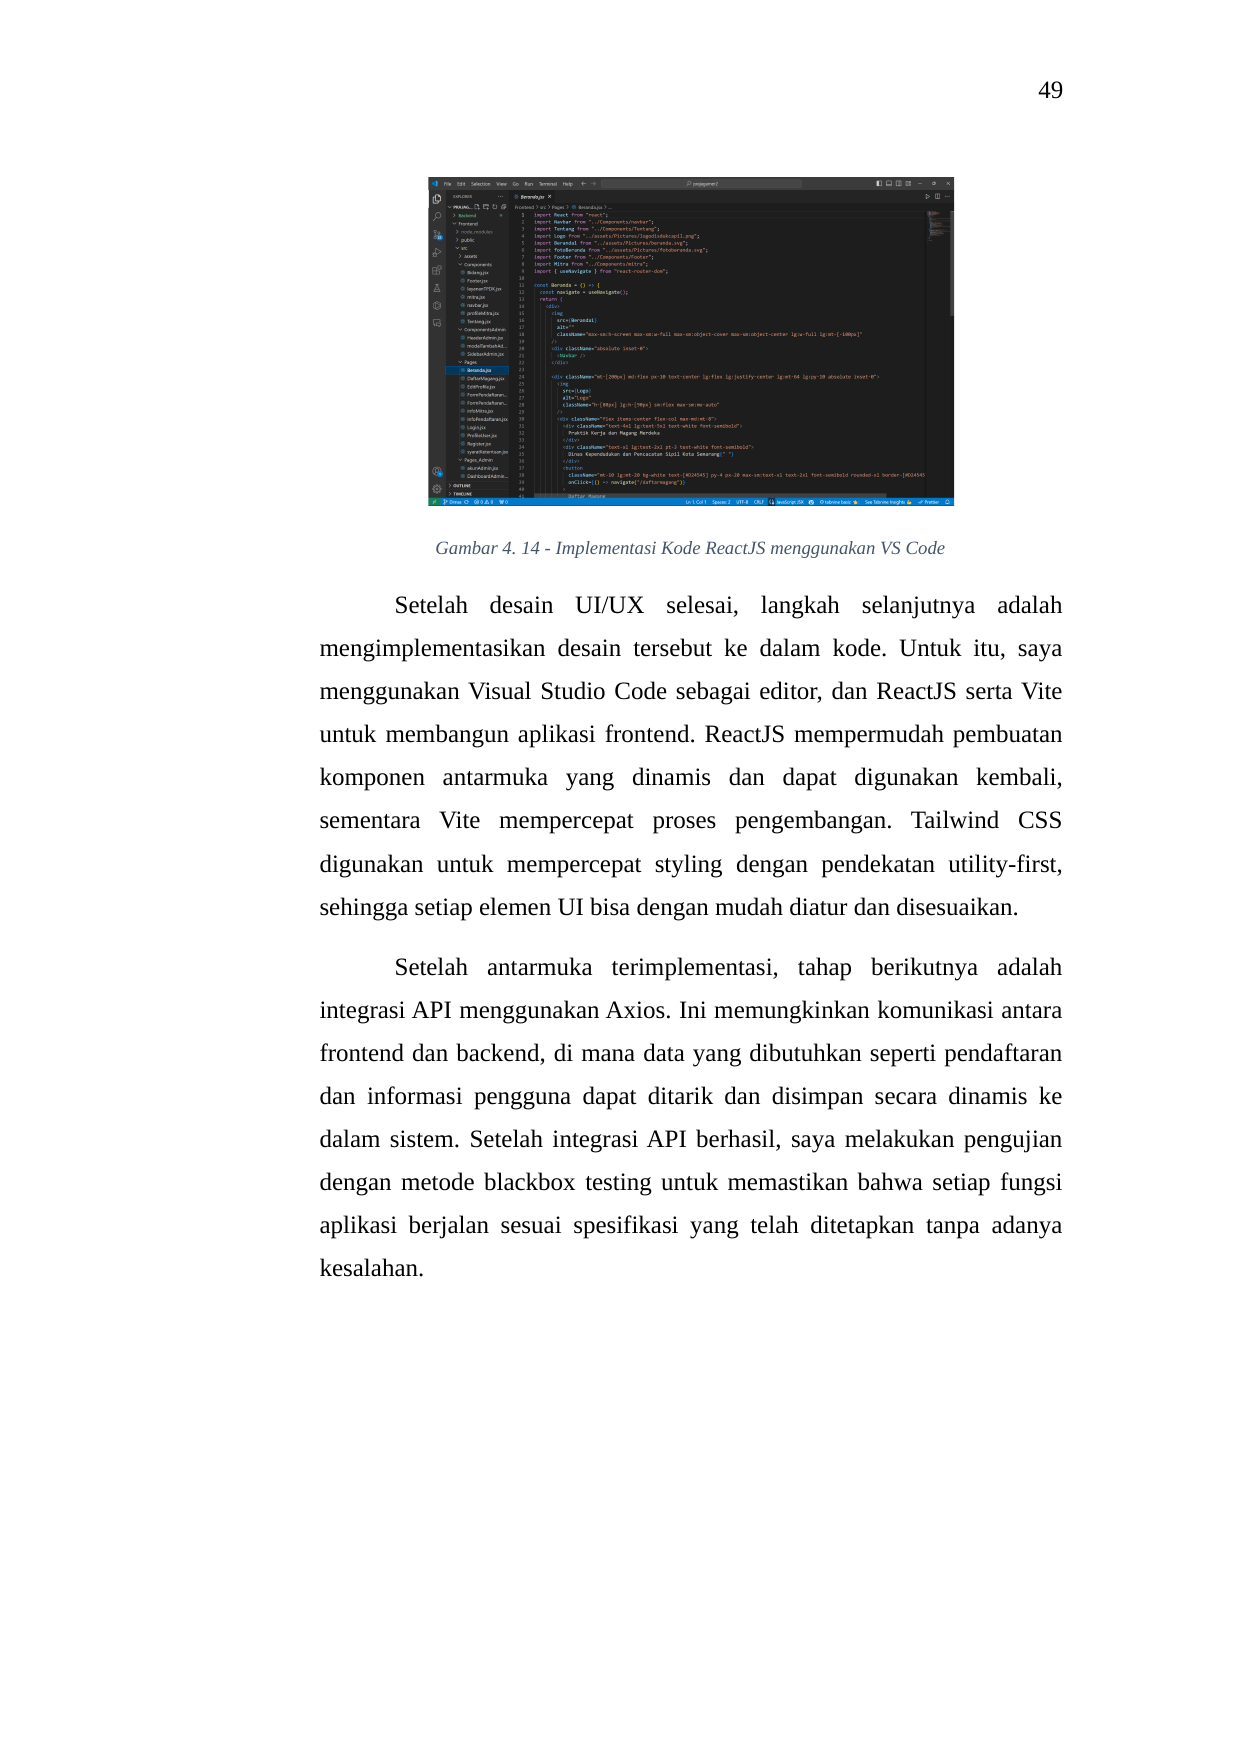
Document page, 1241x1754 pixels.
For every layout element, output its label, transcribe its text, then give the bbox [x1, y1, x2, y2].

text Setelah desain UI/UX selesai, langkah selanjutnya adalah mengimplementasikan desain tersebut ke dalam kode. Untuk itu, saya menggunakan Visual Studio Code sebagai editor, dan ReactJS serta Vite untuk membangun aplikasi frontend. ReactJS mempermudah pembuatan komponen antarmuka yang dinamis dan dapat digunakan kembali, sementara Vite mempercepat proses pengembangan. Tailwind CSS digunakan untuk mempercepat styling dengan pendekatan utility-first, sehingga setiap elemen UI bisa dengan mudah diatur dan disesuaikan. [319, 590, 1063, 921]
picture [428, 177, 955, 506]
text Gambar 4. 14 - Implementasi Kode ReactJS menggunakan VS Code [319, 537, 1063, 558]
text Setelah antarmuka terimplementasi, tahap berikutnya adalah integrasi API menggunakan Axios. Ini memungkinkan komunikasi antara frontend dan backend, di mana data yang dibutuhkan seperti pendaftaran dan informasi pengguna dapat ditarik dan disimpan secara dinamis ke dalam sistem. Setelah integrasi API berhasil, saya melakukan pengujian dengan metode blackbox testing untuk memastikan bahwa setiap fungsi aplikasi berjalan sesuai spesifikasi yang telah ditetapkan tanpa adanya kesalahan. [319, 952, 1063, 1282]
